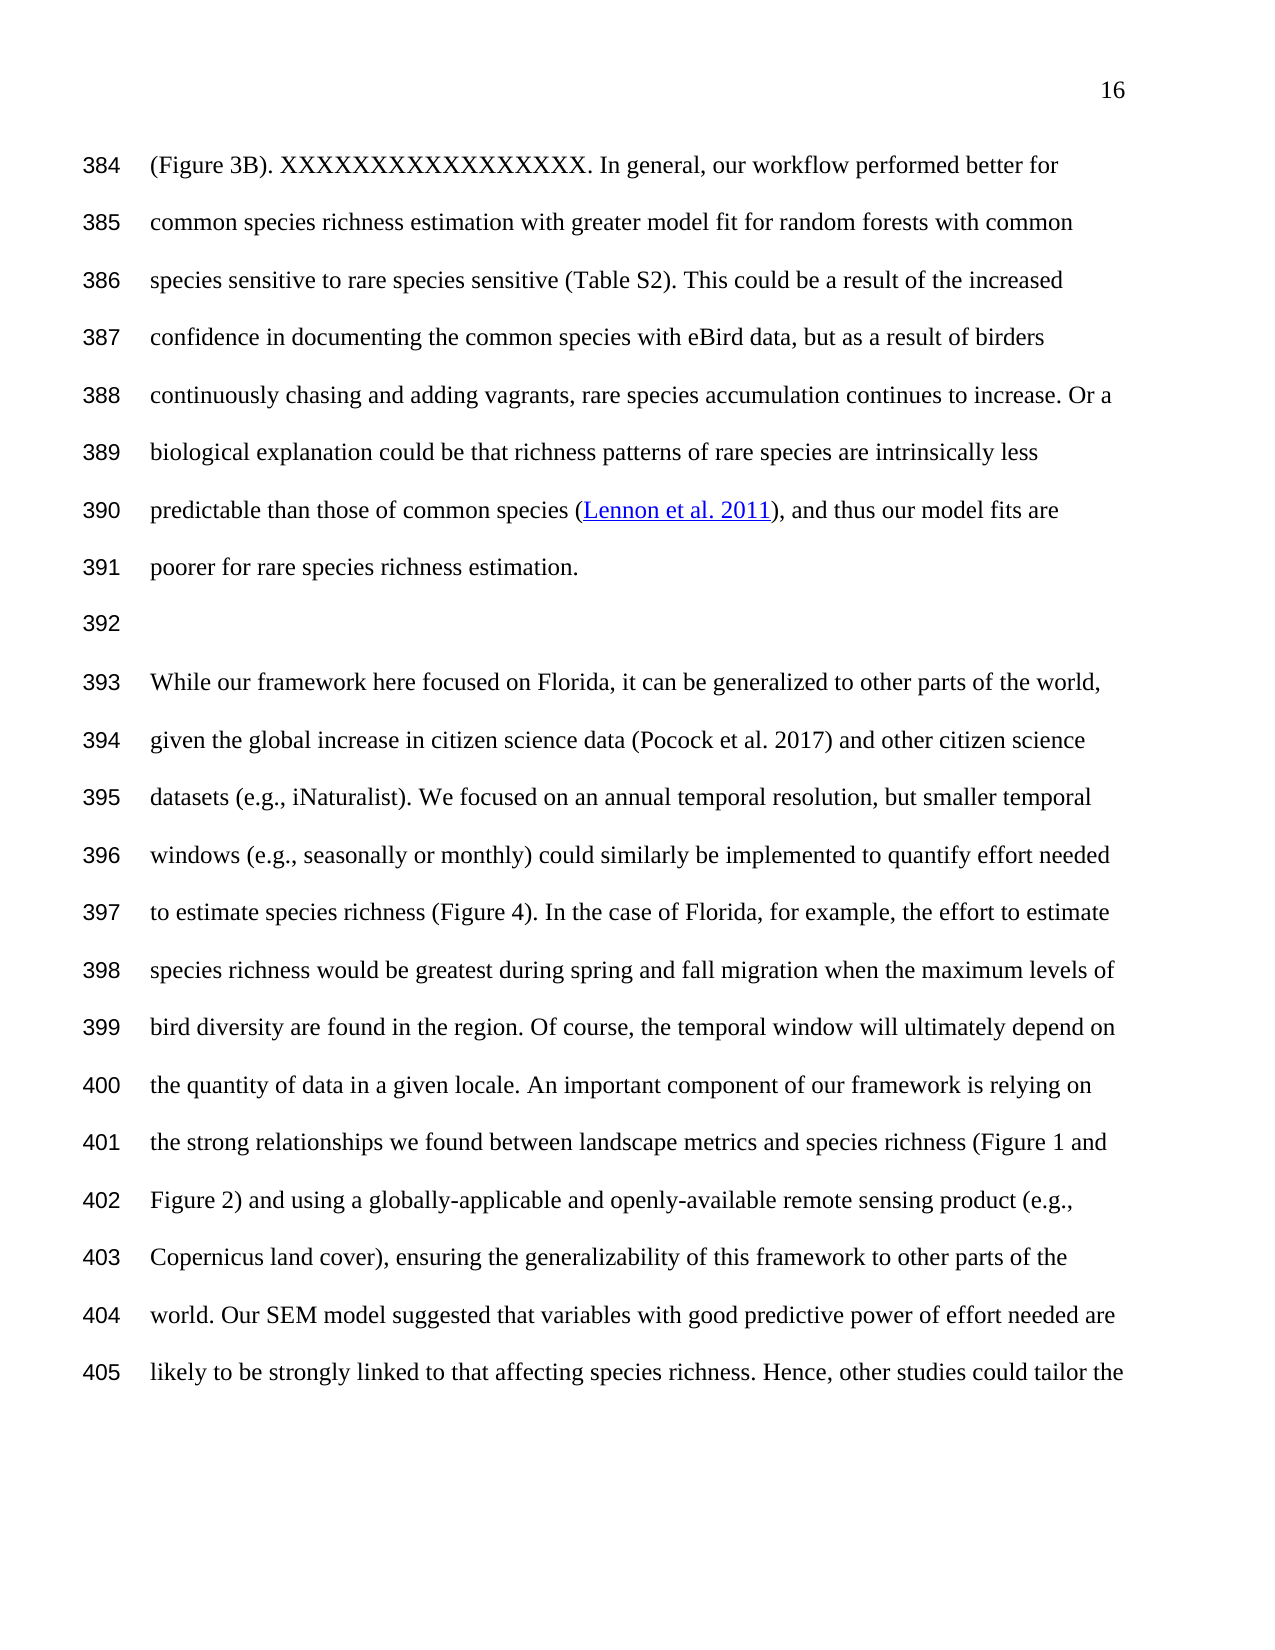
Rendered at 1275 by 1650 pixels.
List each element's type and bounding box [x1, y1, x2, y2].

text [150, 667, 1125, 1386]
text [150, 150, 1125, 581]
